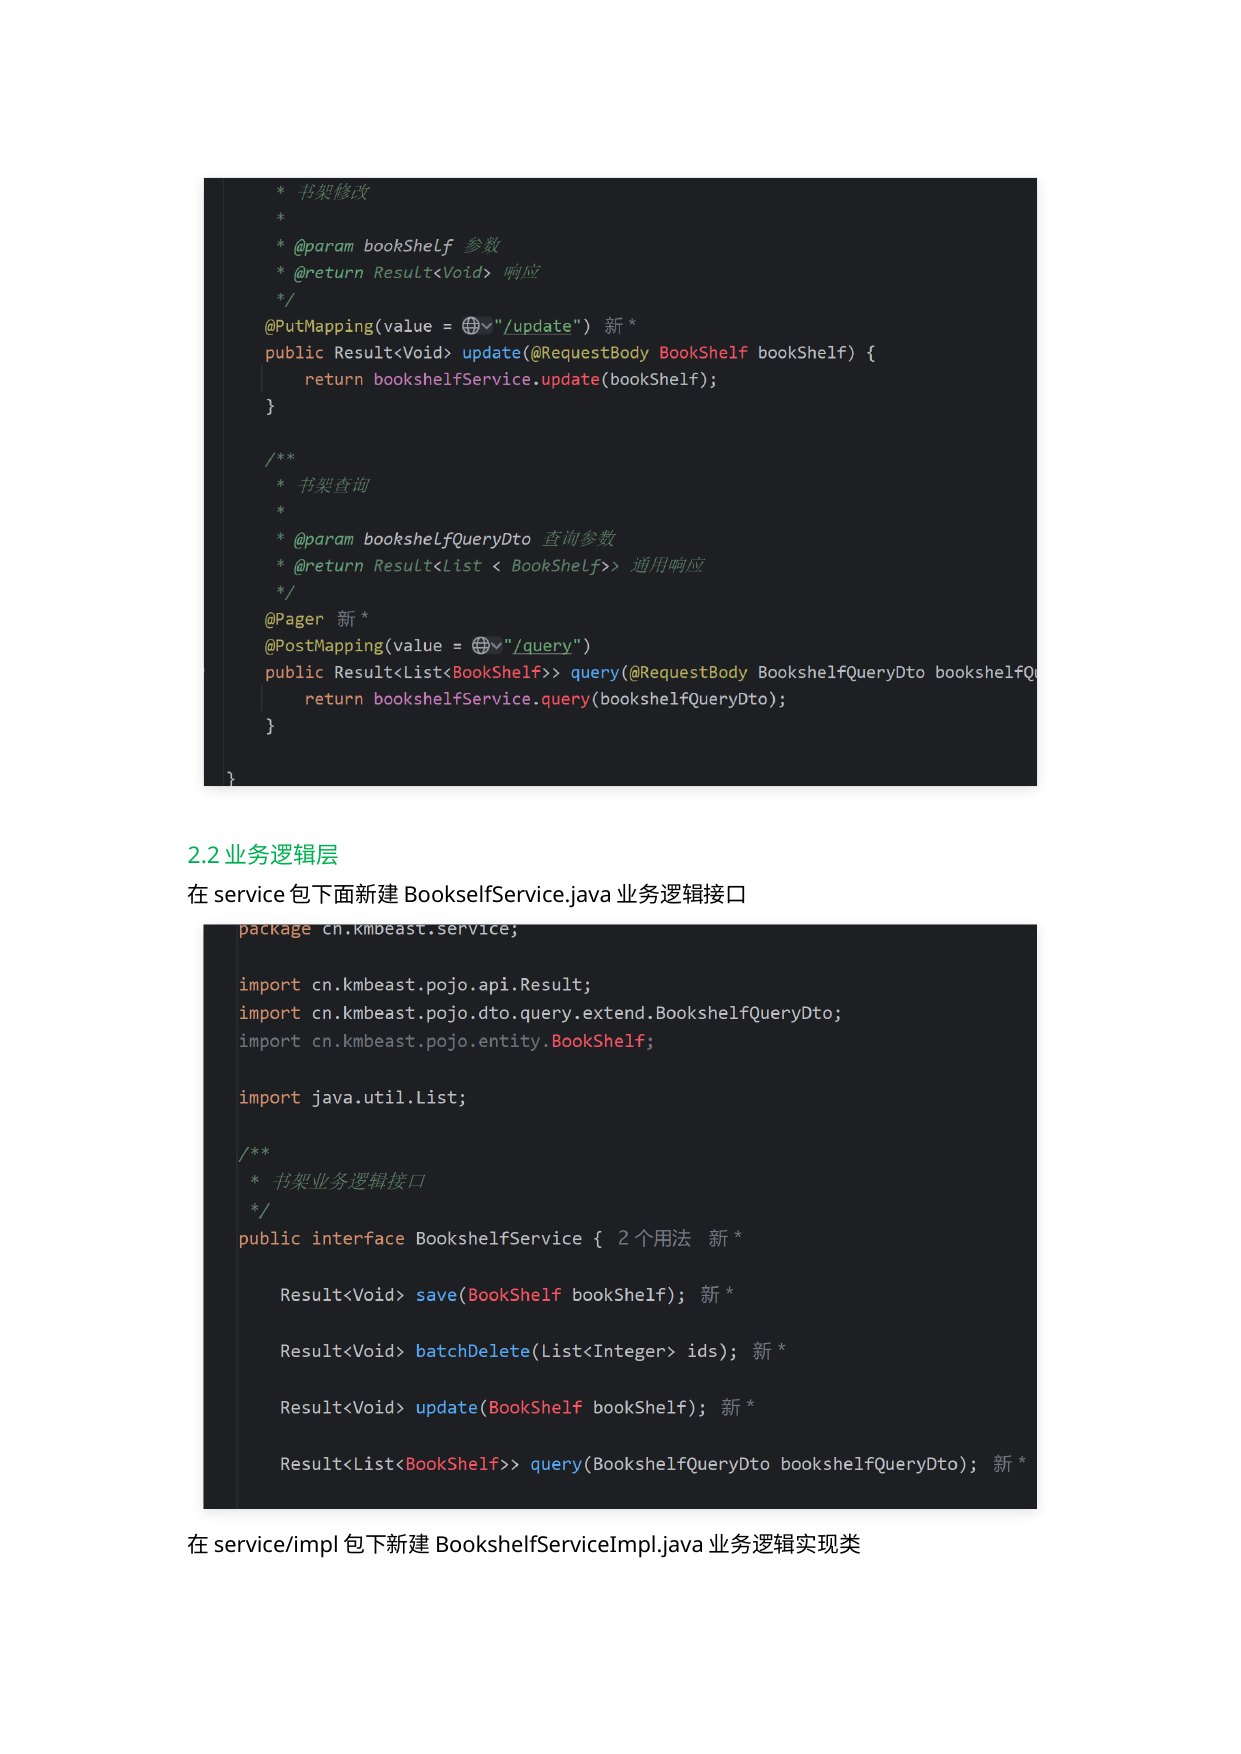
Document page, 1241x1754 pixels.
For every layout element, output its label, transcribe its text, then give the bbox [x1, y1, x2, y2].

subtitle 2.2业务逻辑层 [187, 837, 1053, 870]
text 在service包下面新建BookselfService.java业务逻辑接口 [187, 877, 1053, 909]
picture [187, 162, 1053, 802]
text 在service/impl包下新建BookshelfServiceImpl.java业务逻辑实现类 [187, 1527, 1053, 1559]
picture [187, 909, 1053, 1525]
